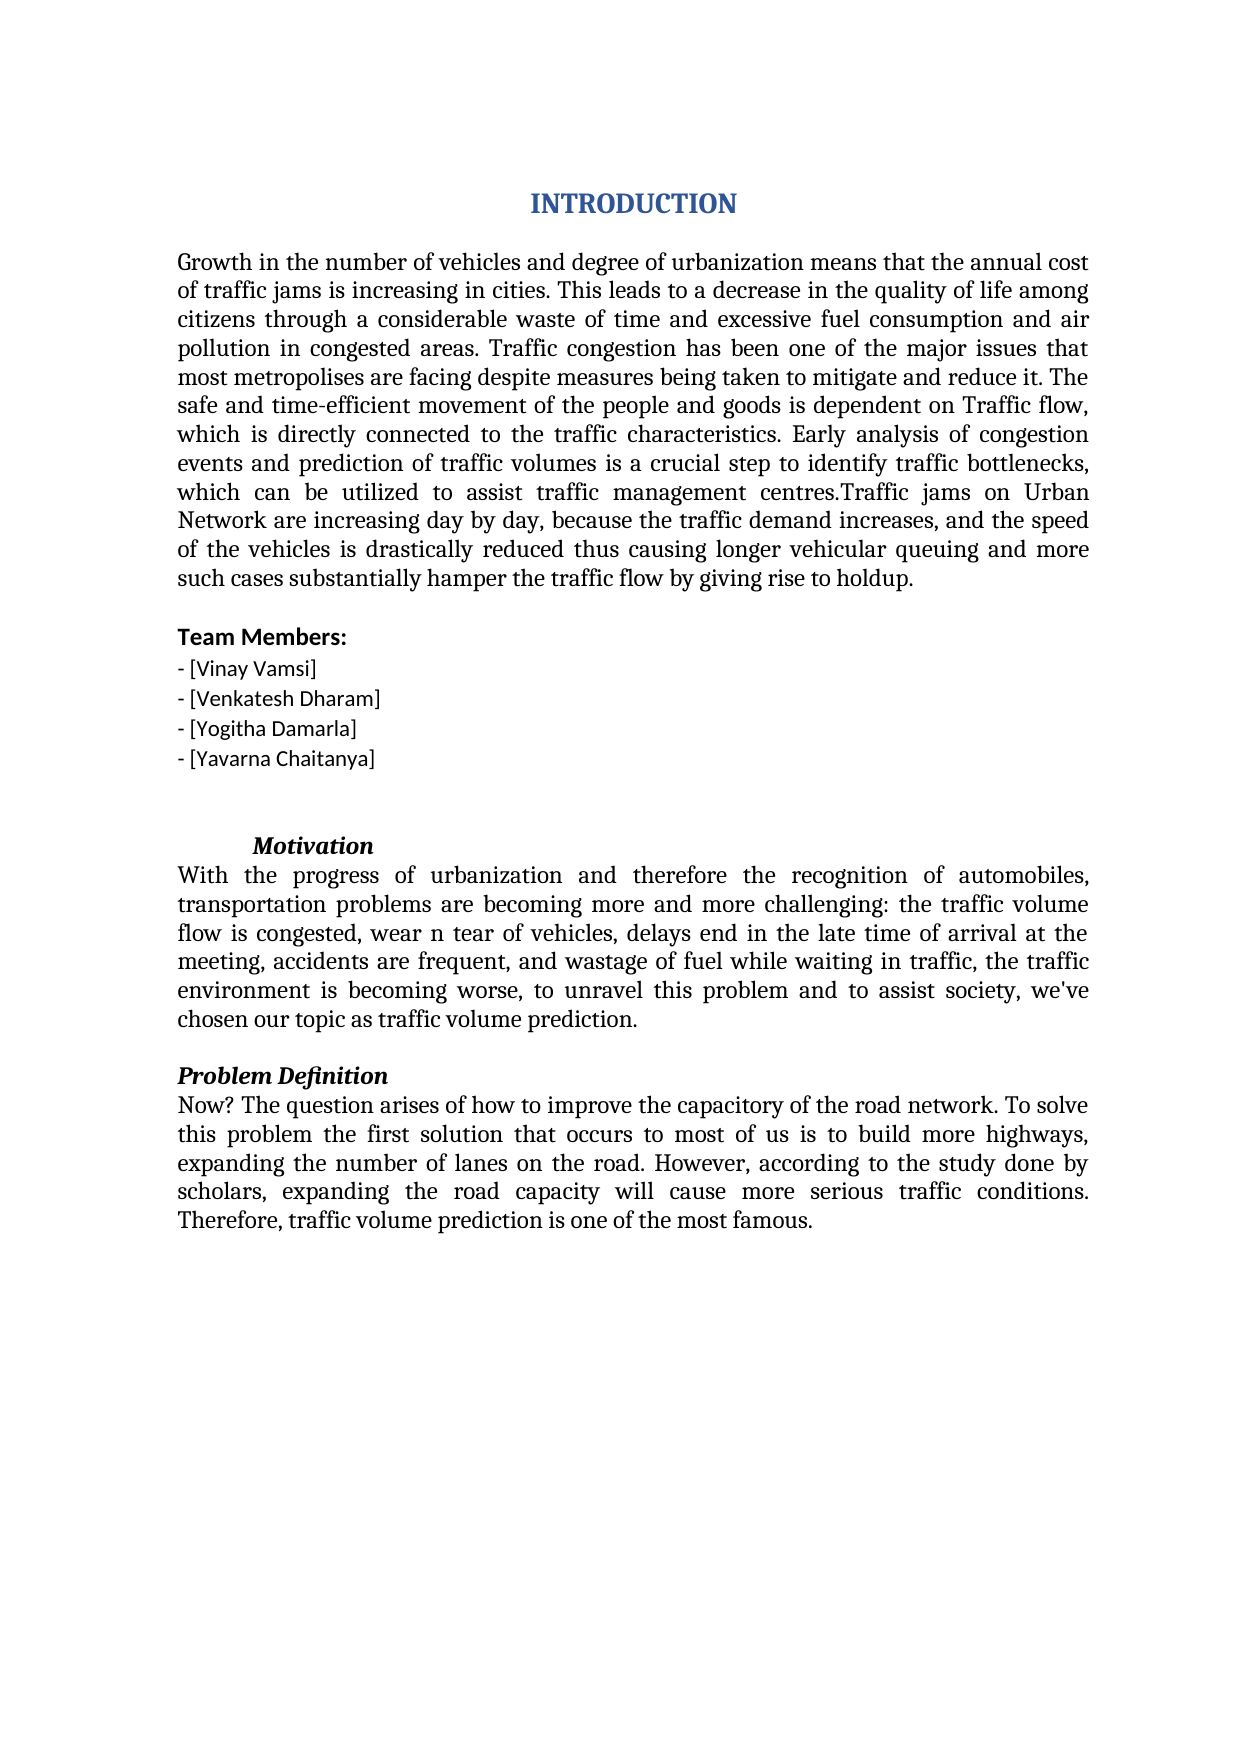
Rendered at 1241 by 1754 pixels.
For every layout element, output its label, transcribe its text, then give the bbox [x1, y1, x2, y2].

text Team Members: - [Vinay Vamsi] - [Venkatesh Dharam] - [Yogitha Damarla] - [Yavarna Chaitanya] [177, 621, 1090, 772]
subtitle INTRODUCTION [177, 187, 1090, 221]
text With the progress of urbanization and therefore the recognition of automobiles, transportation problems are becoming more and more challenging: the traffic volume flow is congested, wear n tear of vehicles, delays end in the late time of arrival at the meeting, accidents are frequent, and wastage of fuel while waiting in traffic, the traffic environment is becoming worse, to unravel this problem and to assist society, we've chosen our topic as traffic volume prediction. [177, 861, 1090, 1033]
list Motivation [252, 832, 1090, 861]
text Problem Definition [177, 1062, 1090, 1091]
text Growth in the number of vehicles and degree of urbanization means that the annual cost of traffic jams is increasing in cities. This leads to a decrease in the quality of life among citizens through a considerable waste of time and excessive fuel consumption and air pollution in congested areas. Traffic congestion has been one of the major issues that most metropolises are facing despite measures being taken to mitigate and reduce it. The safe and time-efficient movement of the people and goods is dependent on Traffic flow, which is directly connected to the traffic characteristics. Early analysis of congestion events and prediction of traffic volumes is a crucial step to identify traffic bottlenecks, which can be utilized to assist traffic management centres.Traffic jams on Urban Network are increasing day by day, because the traffic demand increases, and the speed of the vehicles is drastically reduced thus causing longer vehicular queuing and more such cases substantially hamper the traffic flow by giving rise to holdup. [177, 247, 1090, 592]
text Now? The question arises of how to improve the capacitory of the road network. To solve this problem the first solution that occurs to most of us is to build more highways, expanding the number of lanes on the road. However, according to the study done by scholars, expanding the road capacity will cause more serious traffic conditions. Therefore, traffic volume prediction is one of the most famous. [177, 1091, 1090, 1235]
